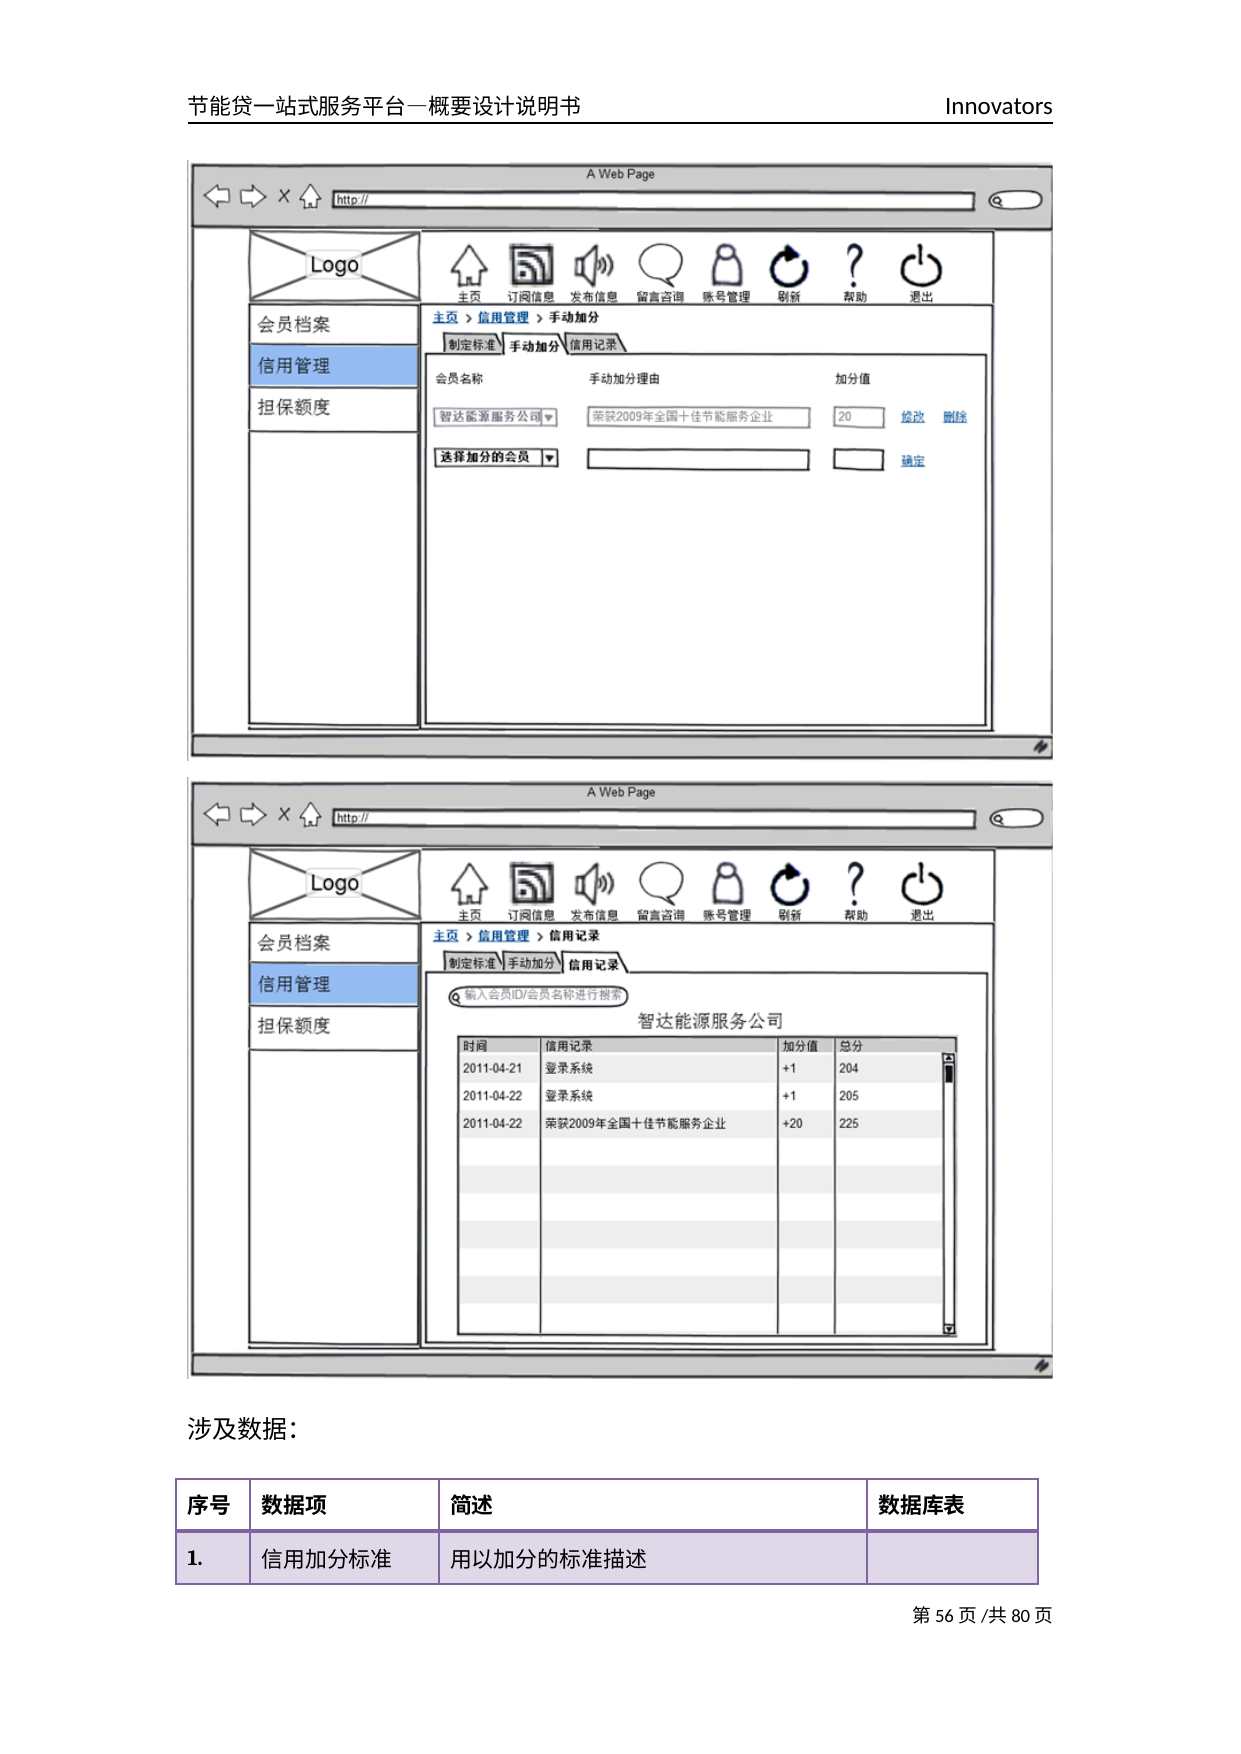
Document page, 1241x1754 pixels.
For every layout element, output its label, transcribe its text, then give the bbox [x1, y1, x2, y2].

text 涉及数据： [187, 1395, 1053, 1460]
table_header 简述 [440, 1480, 866, 1528]
table_header 数据库表 [868, 1480, 1037, 1528]
table_cell 信用加分标准 [251, 1533, 438, 1583]
picture [187, 160, 1053, 761]
picture [187, 777, 1053, 1379]
table_cell [177, 1533, 249, 1583]
table_cell 用以加分的标准描述 [440, 1533, 866, 1583]
table_header 数据项 [251, 1480, 438, 1528]
table_header 序号 [177, 1480, 249, 1528]
table_cell [868, 1533, 1037, 1583]
